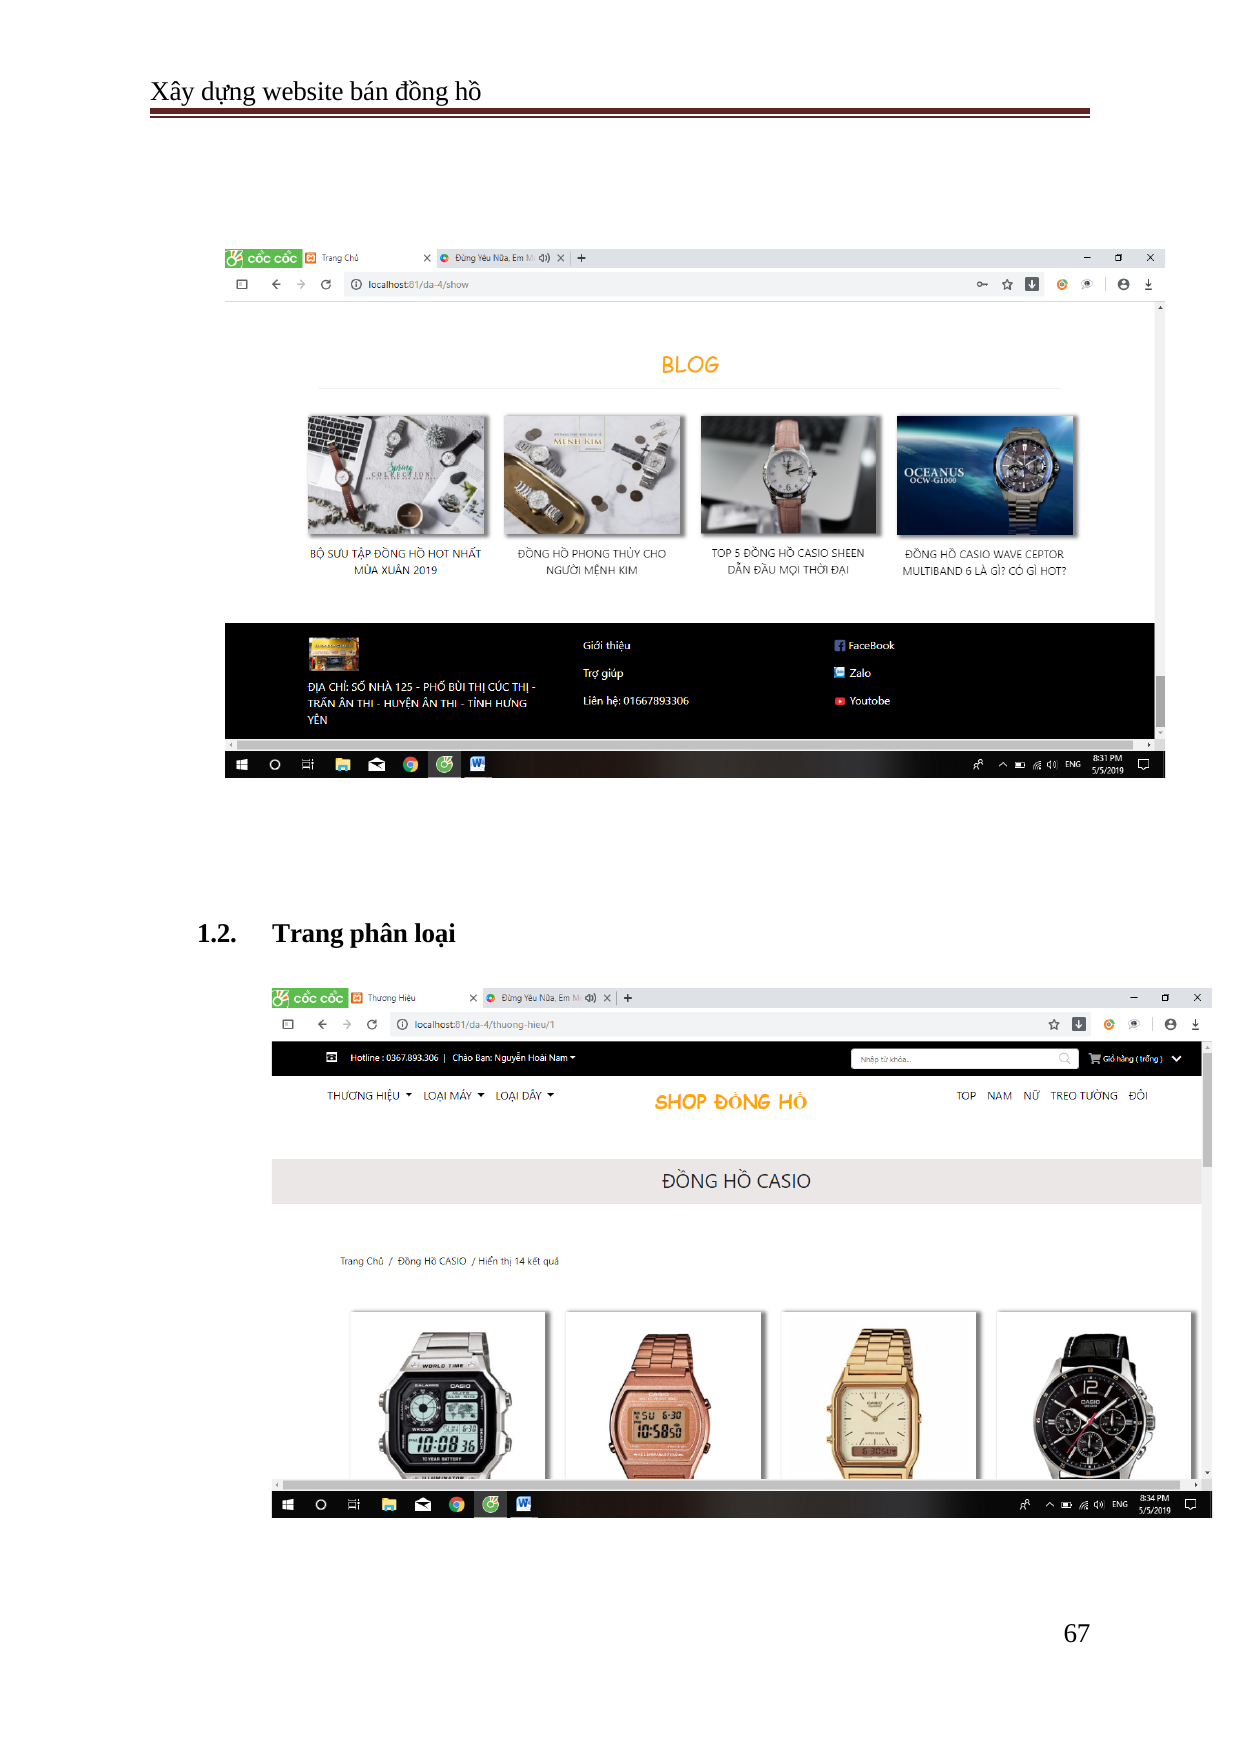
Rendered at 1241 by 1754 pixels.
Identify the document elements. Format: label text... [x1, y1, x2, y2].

picture [271, 988, 1213, 1518]
list Trang phân loại [197, 917, 1090, 949]
picture [225, 249, 1166, 778]
